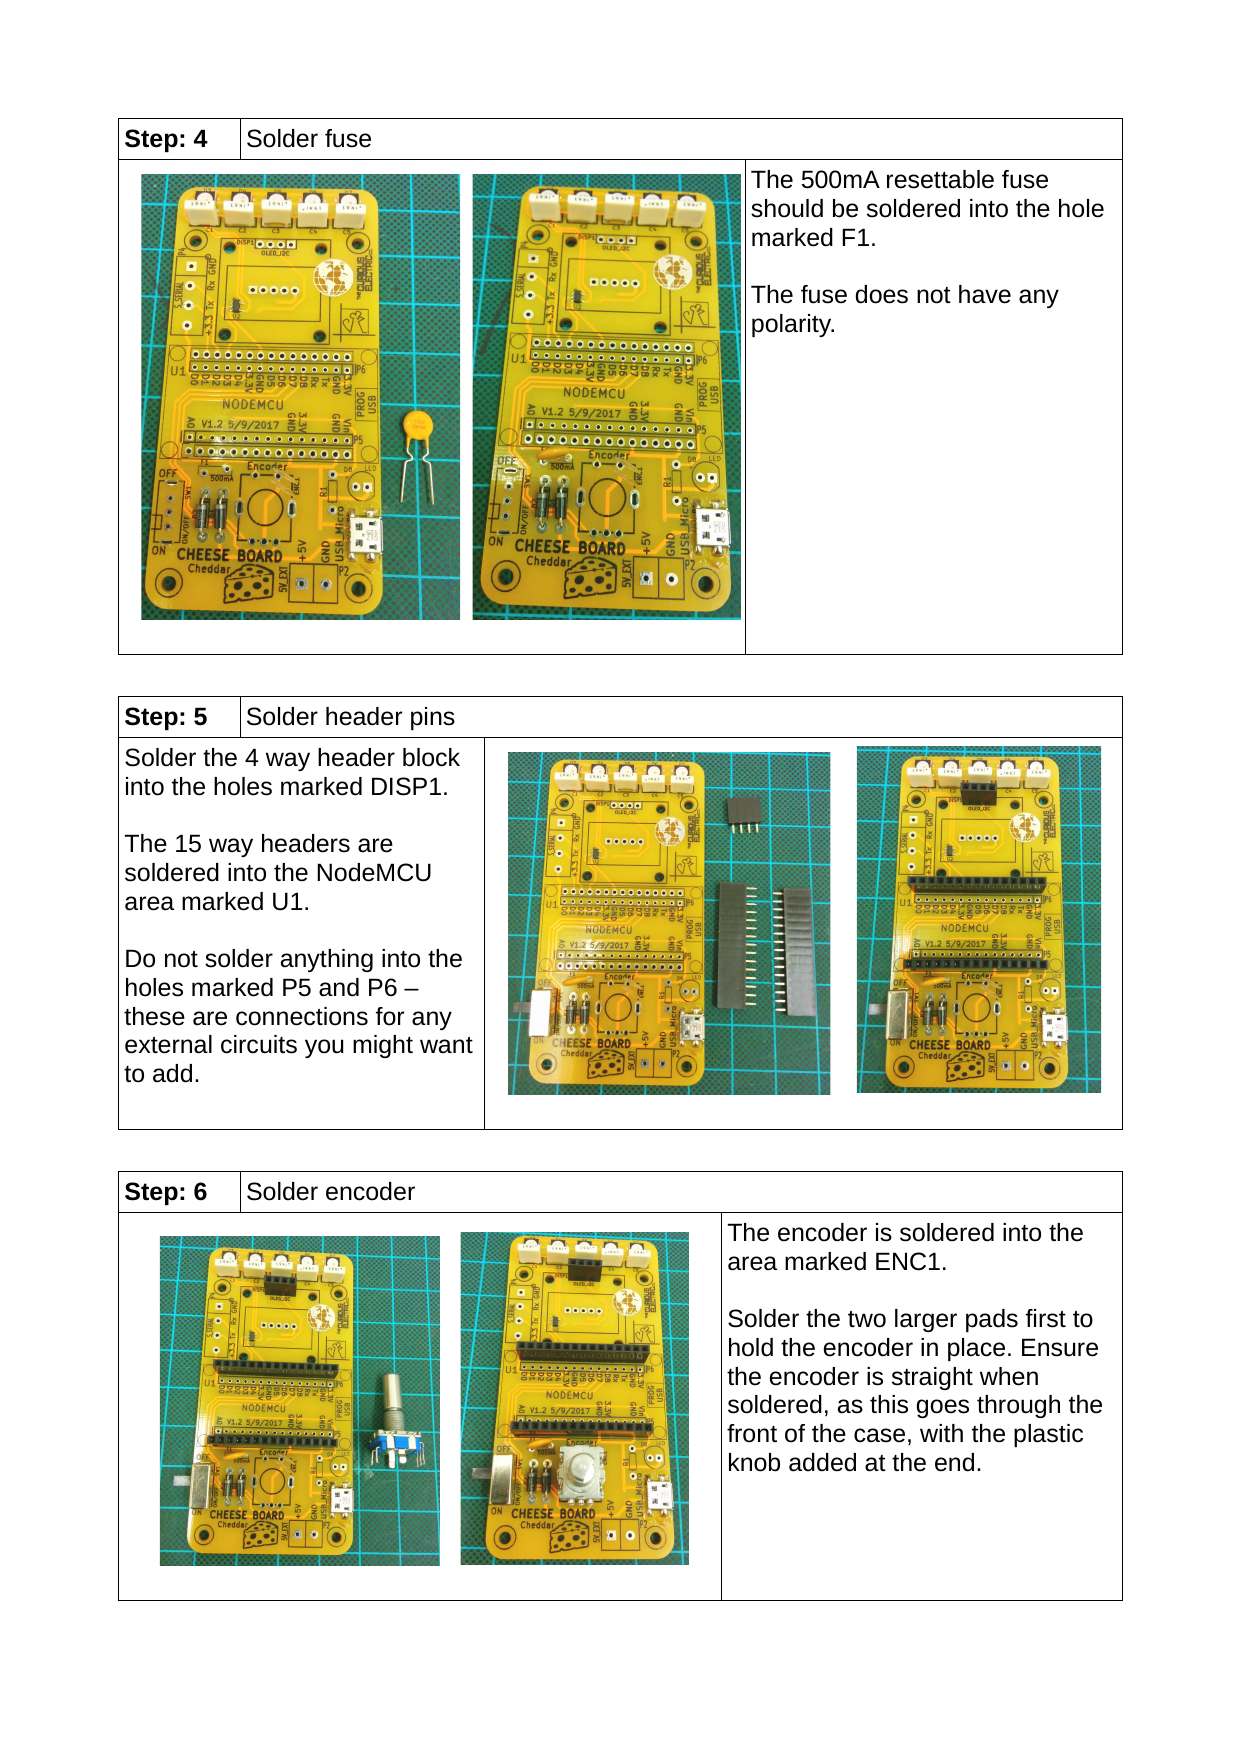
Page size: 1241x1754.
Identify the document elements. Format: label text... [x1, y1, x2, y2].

table_header Step: 6 [119, 1172, 240, 1212]
picture [460, 1232, 689, 1565]
picture [472, 174, 741, 620]
table_cell Solder the 4 way header block into the holes marked DISP1. The 15 way headers are soldered into the NodeMCU area marked U1. Do not solder anything into the holes marked P5 and P6 – these are connections for any external circuits you might want to add. [119, 738, 484, 1129]
picture [856, 746, 1102, 1093]
table_cell The 500mA resettable fuse should be soldered into the hole marked F1. The fuse does not have any polarity. [746, 160, 1122, 654]
picture [141, 174, 461, 620]
table_cell [485, 738, 1122, 1129]
picture [159, 1236, 440, 1566]
table_header Solder header pins [241, 697, 1122, 737]
table_header Step: 4 [119, 119, 240, 159]
table_header Solder fuse [241, 119, 1122, 159]
table_cell [119, 1213, 721, 1600]
table_header Step: 5 [119, 697, 240, 737]
table_cell [119, 160, 745, 654]
table_header Solder encoder [241, 1172, 1122, 1212]
picture [508, 752, 831, 1095]
table_cell The encoder is soldered into the area marked ENC1. Solder the two larger pads first to hold the encoder in place. Ensure the encoder is straight when soldered, as this goes through the front of the case, with the plastic knob added at the end. [722, 1213, 1122, 1600]
